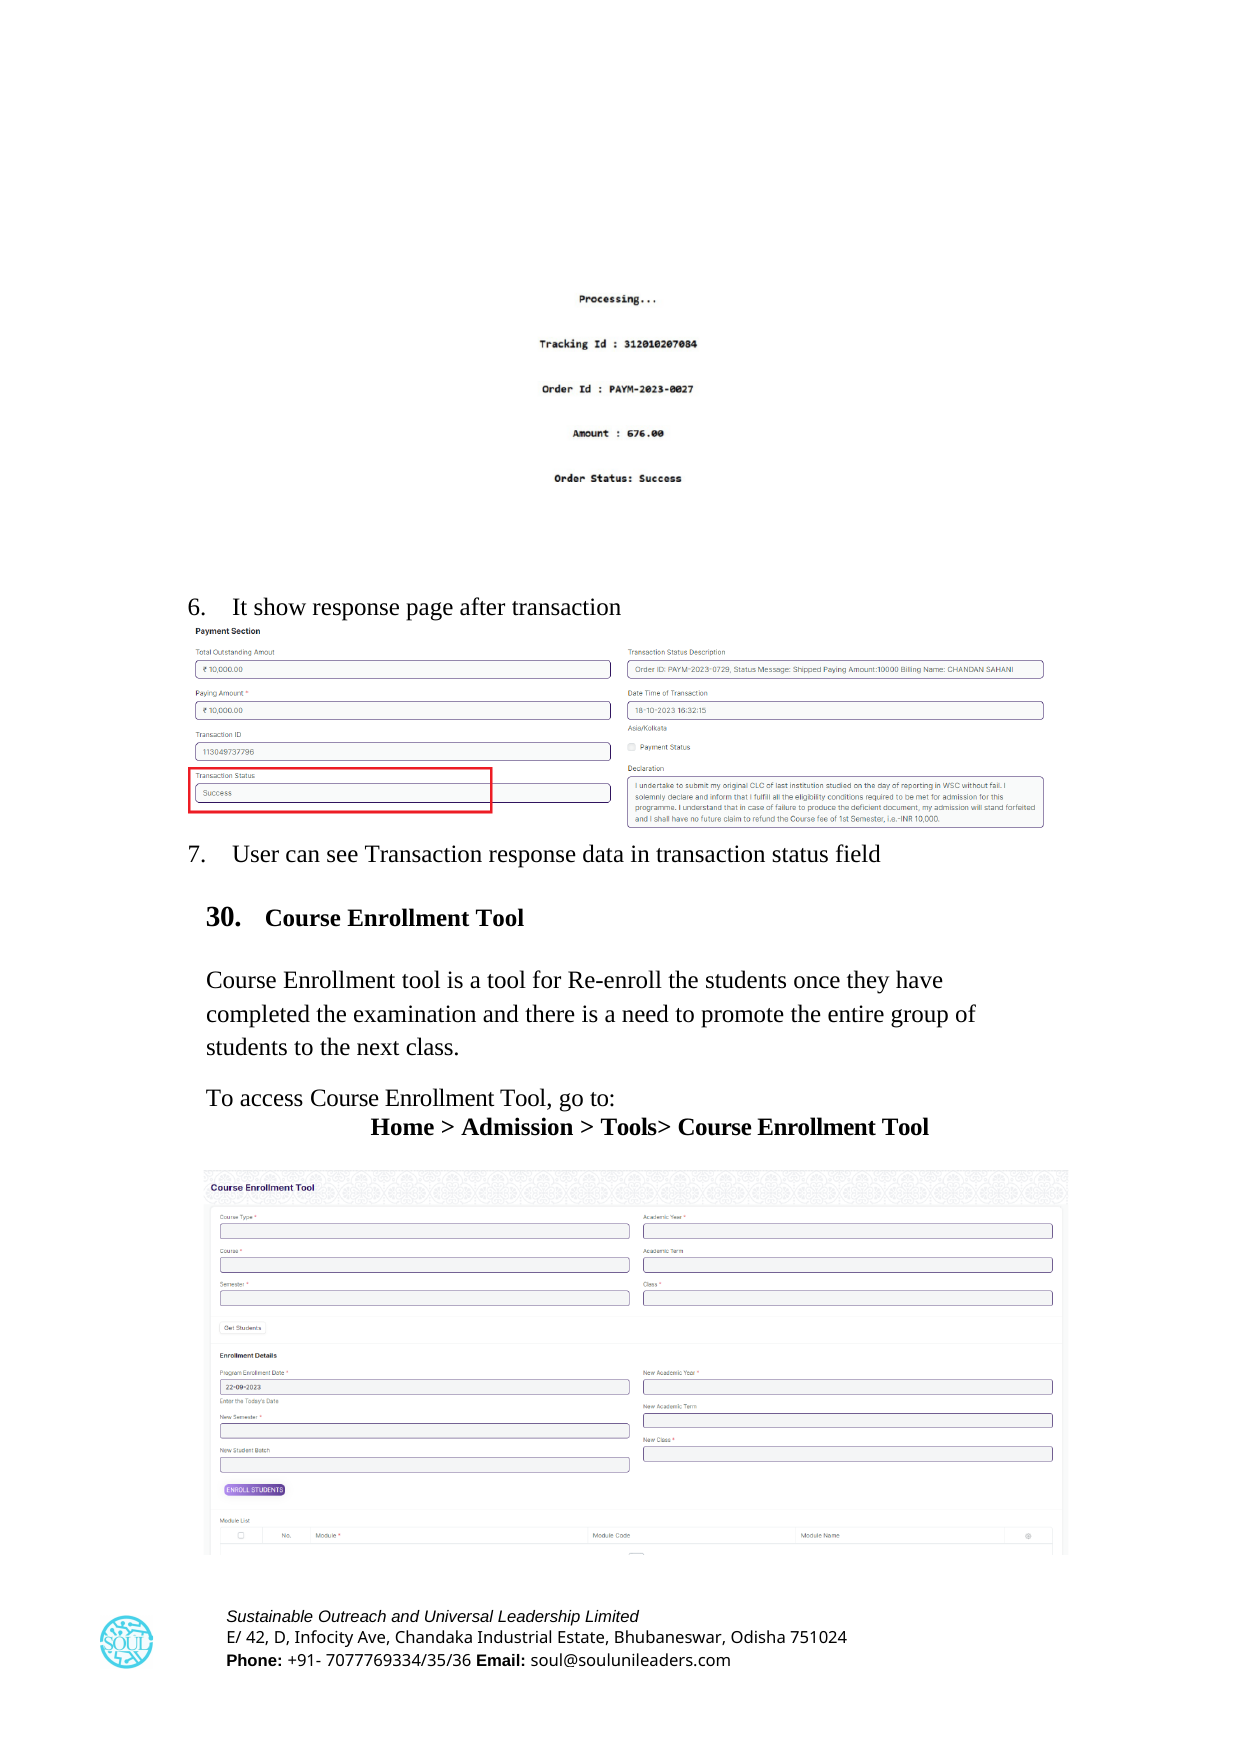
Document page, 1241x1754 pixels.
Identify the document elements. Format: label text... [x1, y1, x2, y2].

picture [203, 1169, 1069, 1555]
text Home > Admission > Tools> Course Enrollment Tool [293, 1112, 1007, 1141]
text To access Course Enrollment Tool, go to: [206, 1083, 1053, 1112]
picture [187, 621, 1052, 839]
list User can see Transaction response data in transaction status field [187, 839, 1053, 868]
picture [187, 150, 1053, 593]
text Course Enrollment tool is a tool for Re-enroll the students once they have completed the examination and there is a need to promote the entire group of students to the next class. [206, 966, 1053, 1060]
list It show response page after transaction [187, 593, 1053, 621]
picture [100, 1615, 154, 1669]
subtitle Course Enrollment Tool [206, 899, 1053, 933]
